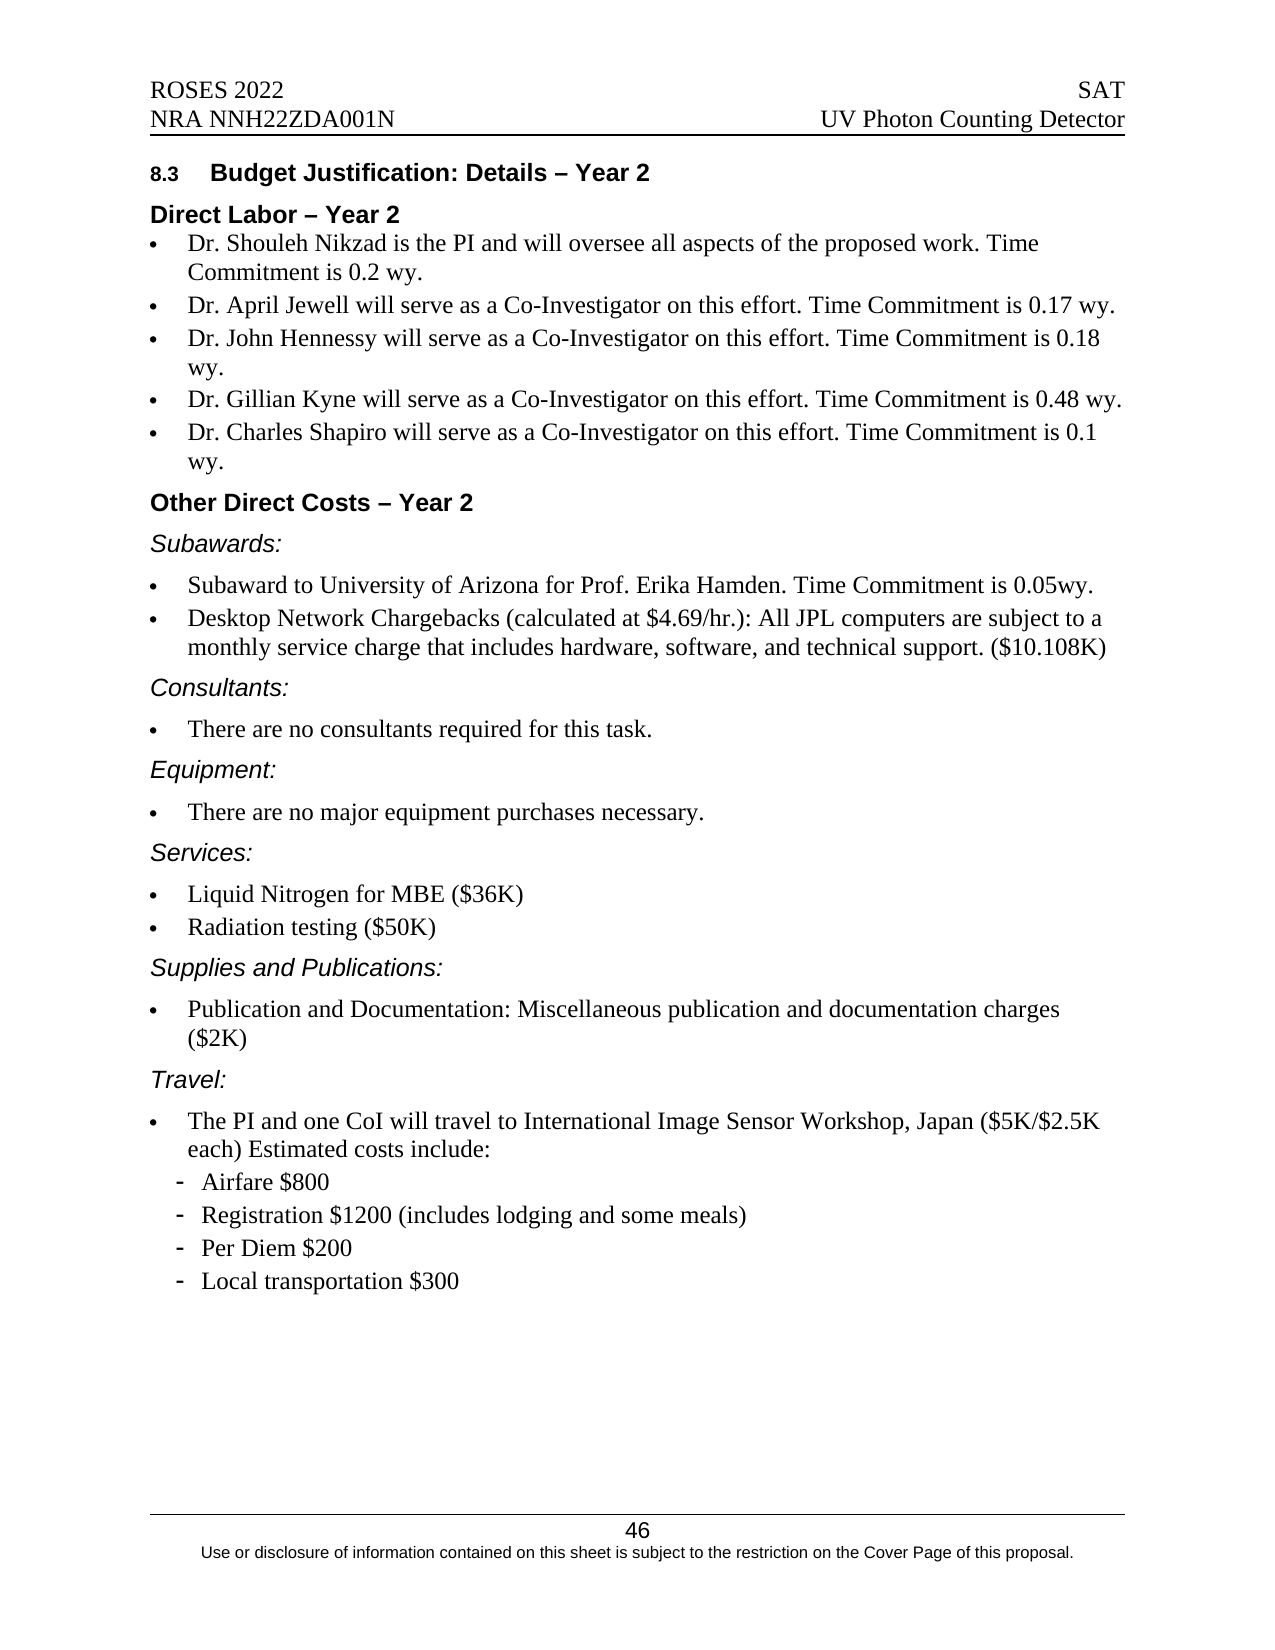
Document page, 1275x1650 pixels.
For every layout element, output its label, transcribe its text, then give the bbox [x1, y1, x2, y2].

subtitle Other Direct Costs – Year 2 [150, 487, 1125, 516]
list Dr. Charles Shapiro will serve as a Co-Investigator on this effort. Time Commitment is 0.1 wy. [150, 417, 1125, 475]
subtitle Consultants: [150, 673, 1125, 702]
subtitle Supplies and Publications: [150, 953, 1125, 982]
list Desktop Network Chargebacks (calculated at $4.69/hr.): All JPL computers are subject to a monthly service charge that includes hardware, software, and technical support. ($10.108K) [150, 603, 1125, 660]
subtitle Services: [150, 838, 1125, 867]
subtitle Travel: [150, 1064, 1125, 1093]
subtitle Subawards: [150, 529, 1125, 557]
list Dr. April Jewell will serve as a Co-Investigator on this effort. Time Commitment is 0.17 wy. [150, 290, 1125, 319]
list Dr. Gillian Kyne will serve as a Co-Investigator on this effort. Time Commitment is 0.48 wy. [150, 384, 1125, 413]
list Airfare $800 [176, 1167, 1125, 1196]
list Local transportation $300 [176, 1266, 1125, 1295]
subtitle Budget Justification: Details – Year 2 [150, 158, 1125, 187]
list Radiation testing ($50K) [150, 912, 1125, 941]
list Publication and Documentation: Miscellaneous publication and documentation charges ($2K) [150, 994, 1125, 1052]
list Liquid Nitrogen for MBE ($36K) [150, 879, 1125, 908]
list Registration $1200 (includes lodging and some meals) [176, 1200, 1125, 1229]
list Dr. Shouleh Nikzad is the PI and will oversee all aspects of the proposed work. Time Commitment is 0.2 wy. [150, 228, 1125, 286]
list Per Diem $200 [176, 1233, 1125, 1262]
subtitle Equipment: [150, 755, 1125, 784]
subtitle Direct Labor – Year 2 [150, 199, 1125, 228]
list There are no consultants required for this task. [150, 714, 1125, 743]
list Subaward to University of Arizona for Prof. Erika Hamden. Time Commitment is 0.05wy. [150, 570, 1125, 599]
list Dr. John Hennessy will serve as a Co-Investigator on this effort. Time Commitment is 0.18 wy. [150, 323, 1125, 380]
list There are no major equipment purchases necessary. [150, 797, 1125, 825]
list The PI and one CoI will travel to International Image Sensor Workshop, Japan ($5K/$2.5K each) Estimated costs include: [150, 1106, 1125, 1163]
